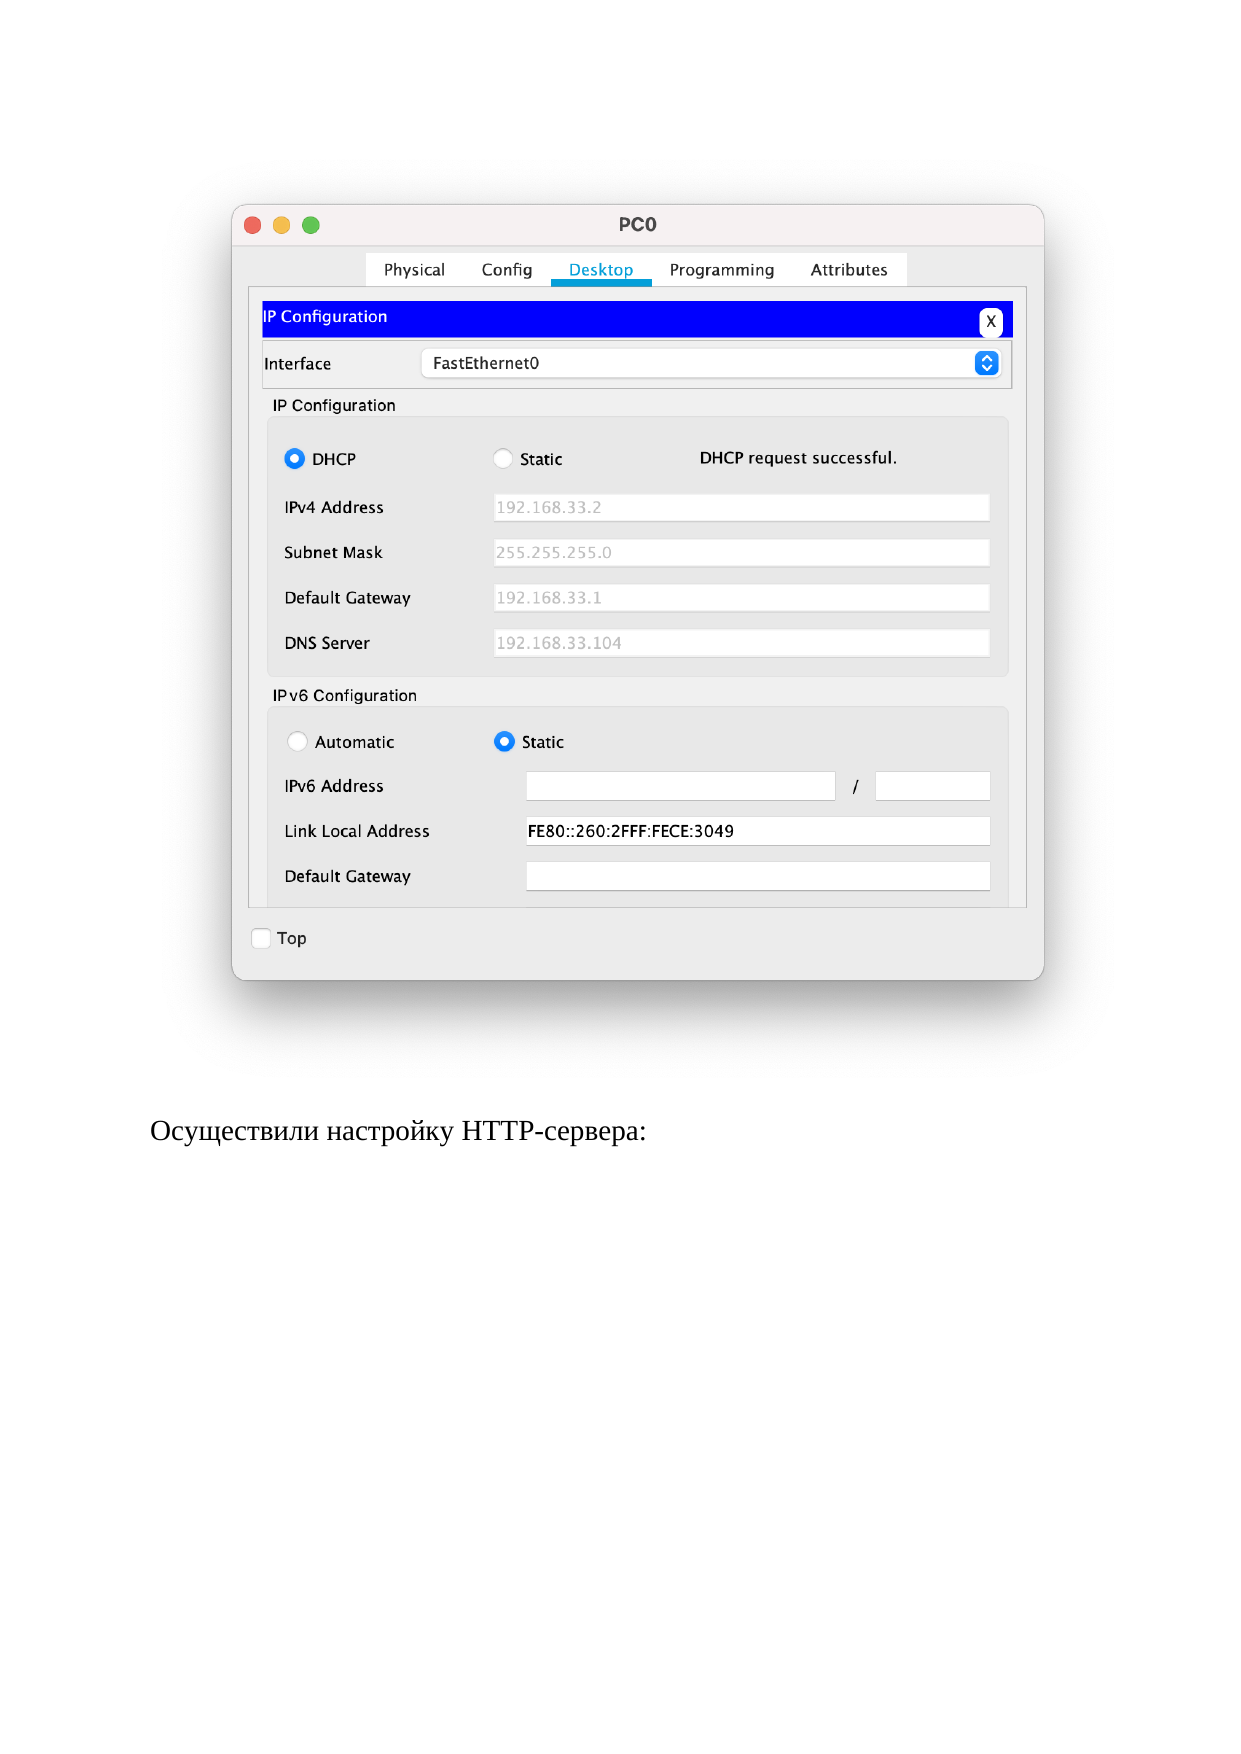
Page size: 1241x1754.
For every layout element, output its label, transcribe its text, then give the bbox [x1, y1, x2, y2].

picture [150, 150, 1125, 1088]
text Осуществили настройку HTTP-сервера: [150, 1113, 1090, 1147]
